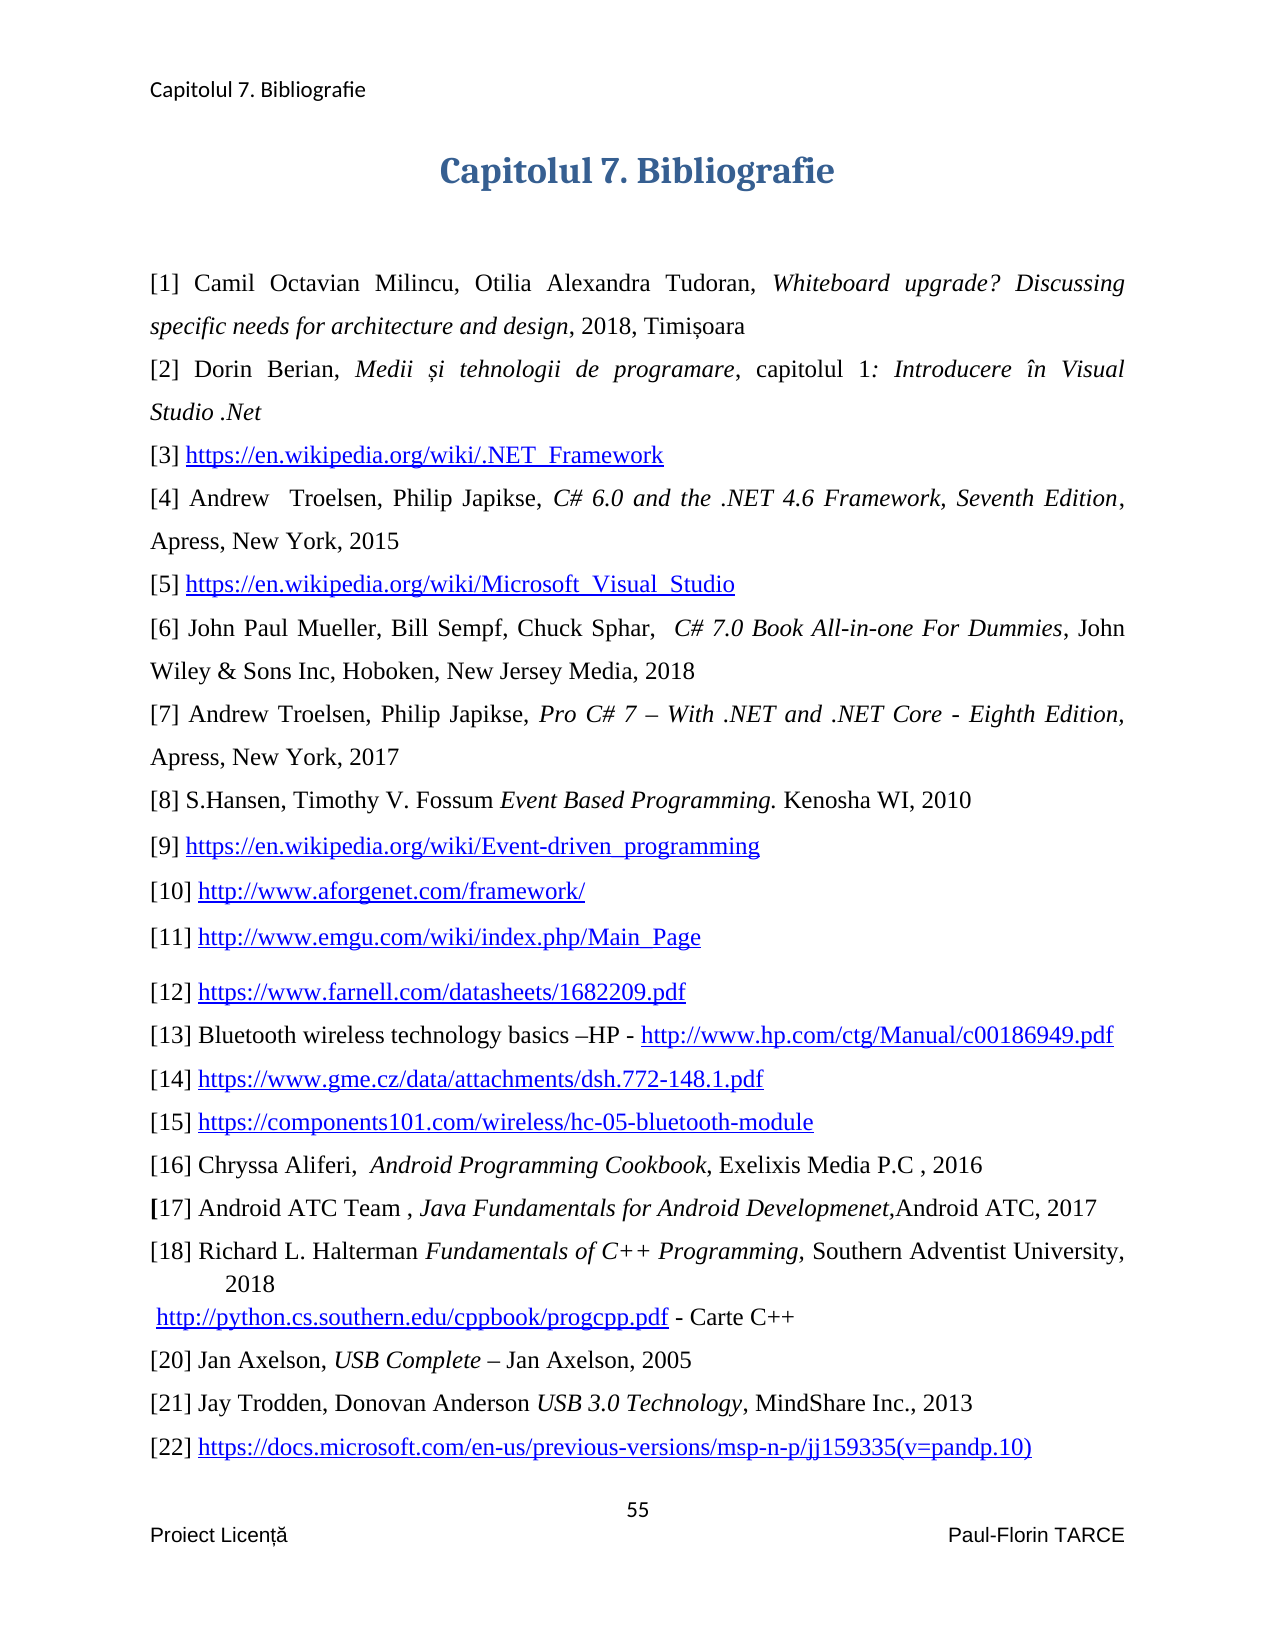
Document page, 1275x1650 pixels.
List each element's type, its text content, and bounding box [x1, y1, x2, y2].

text [3] https://en.wikipedia.org/wiki/.NET_Framework [150, 440, 1125, 469]
text [18] Richard L. Halterman Fundamentals of C++ Programming, Southern Adventist University, 2018 [150, 1236, 1125, 1298]
text [1] Camil Octavian Milincu, Otilia Alexandra Tudoran, Whiteboard upgrade? Discussing specific needs for architecture and design, 2018, Timișoara [150, 268, 1125, 339]
text [8] S.Hansen, Timothy V. Fossum Event Based Programming. Kenosha WI, 2010 [150, 785, 1125, 814]
text [6] John Paul Mueller, Bill Sempf, Chuck Sphar, C# 7.0 Book All-in-one For Dummies, John Wiley & Sons Inc, Hoboken, New Jersey Media, 2018 [150, 613, 1125, 684]
text [9] https://en.wikipedia.org/wiki/Event-driven_programming [150, 831, 1125, 859]
text [5] https://en.wikipedia.org/wiki/Microsoft_Visual_Studio [150, 569, 1125, 598]
text [2] Dorin Berian, Medii și tehnologii de programare, capitolul 1: Introducere în Visual Studio .Net [150, 354, 1125, 426]
subtitle Capitolul 7. Bibliografie [150, 150, 1125, 193]
text [7] Andrew Troelsen, Philip Japikse, Pro C# 7 – With .NET and .NET Core - Eighth Edition, Apress, New York, 2017 [150, 699, 1125, 771]
text [15] https://components101.com/wireless/hc-05-bluetooth-module [150, 1107, 1125, 1136]
text [16] Chryssa Aliferi, Android Programming Cookbook, Exelixis Media P.C , 2016 [150, 1150, 1125, 1179]
text [14] https://www.gme.cz/data/attachments/dsh.772-148.1.pdf [150, 1064, 1125, 1092]
text [10] http://www.aforgenet.com/framework/ [150, 876, 1125, 905]
text [4] Andrew Troelsen, Philip Japikse, C# 6.0 and the .NET 4.6 Framework, Seventh Edition, Apress, New York, 2015 [150, 483, 1125, 555]
text [11] http://www.emgu.com/wiki/index.php/Main_Page [150, 922, 1125, 951]
text [21] Jay Trodden, Donovan Anderson USB 3.0 Technology, MindShare Inc., 2013 [150, 1388, 1125, 1417]
text [20] Jan Axelson, USB Complete – Jan Axelson, 2005 [150, 1345, 1125, 1374]
text http://python.cs.southern.edu/cppbook/progcpp.pdf - Carte C++ [150, 1302, 1125, 1331]
text [12] https://www.farnell.com/datasheets/1682209.pdf [150, 977, 1125, 1006]
text [22] https://docs.microsoft.com/en-us/previous-versions/msp-n-p/jj159335(v=pandp.10) [150, 1432, 1125, 1460]
text [13] Bluetooth wireless technology basics –HP - http://www.hp.com/ctg/Manual/c00186949.pdf [150, 1021, 1125, 1049]
text [17] Android ATC Team , Java Fundamentals for Android Developmenet,Android ATC, 2017 [150, 1193, 1125, 1222]
